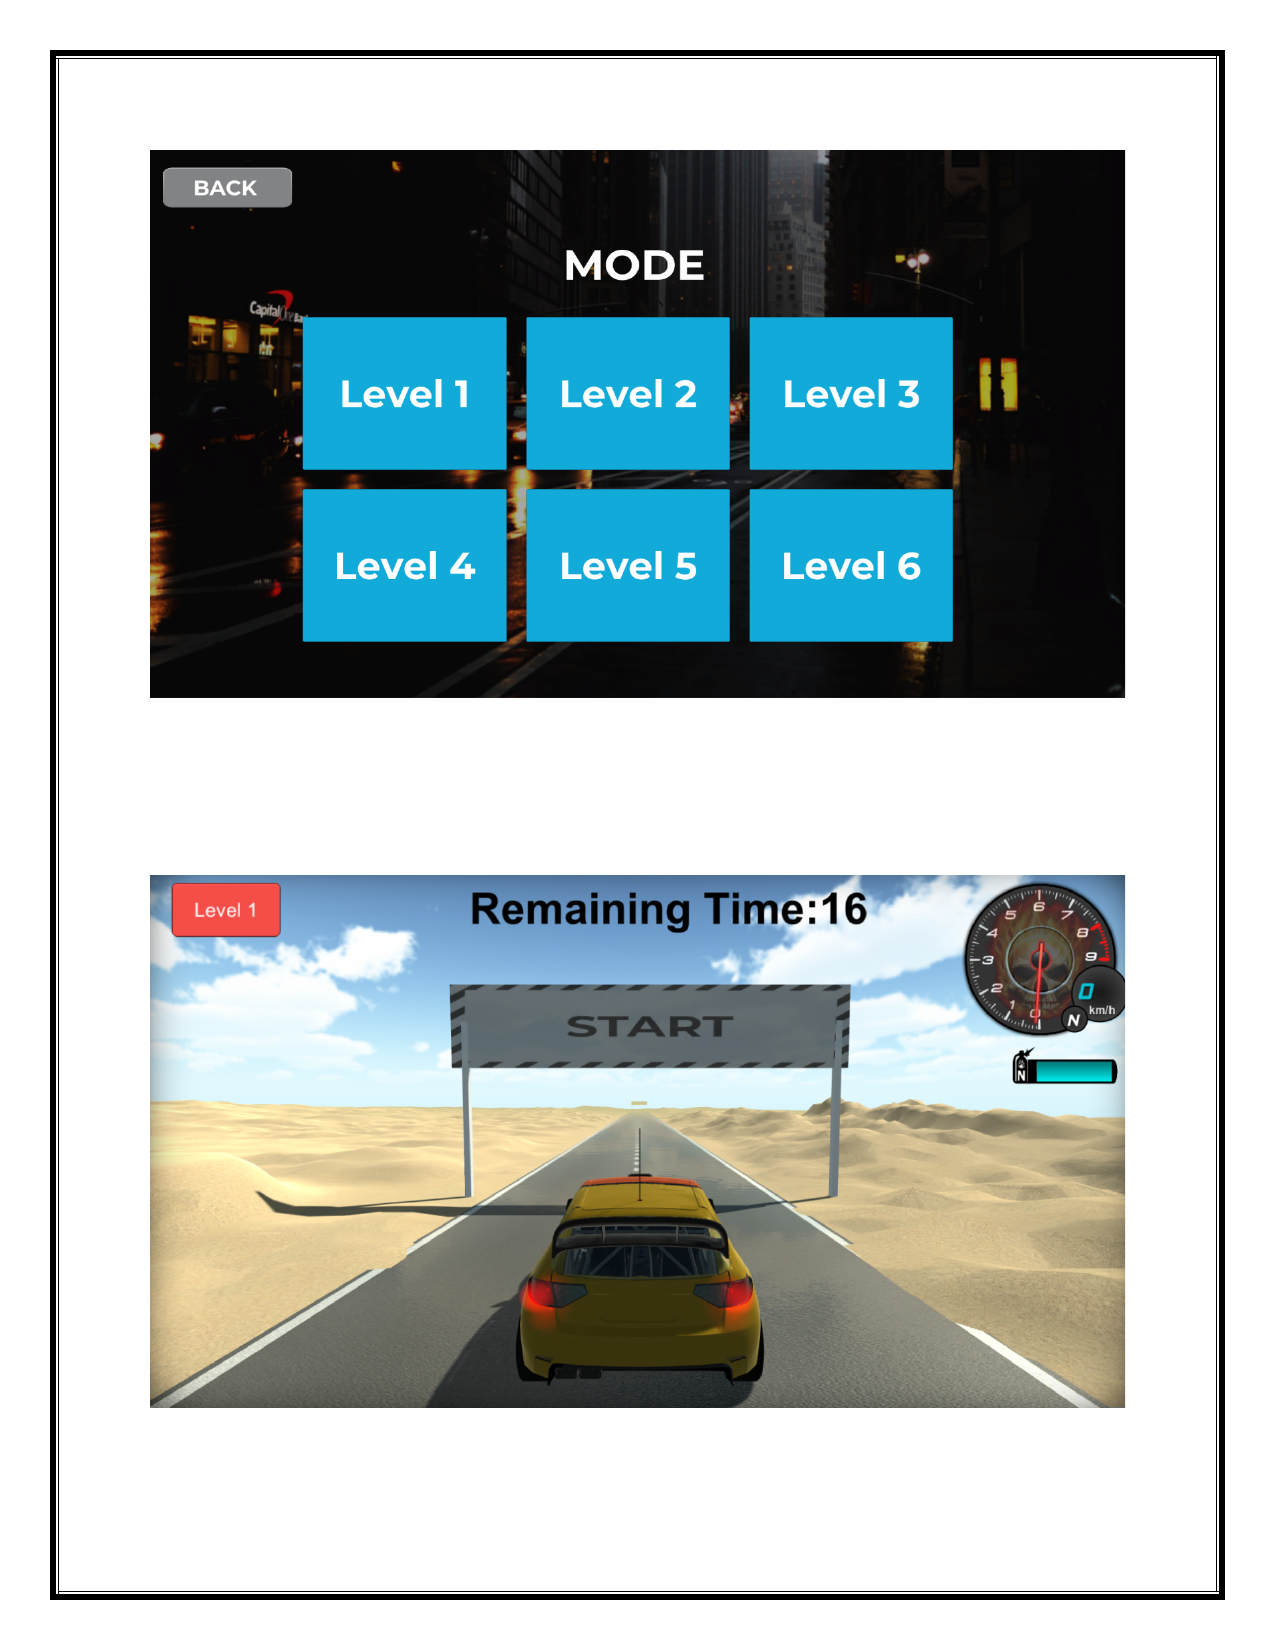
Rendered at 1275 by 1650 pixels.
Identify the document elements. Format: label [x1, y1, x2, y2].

picture [150, 875, 1125, 1408]
picture [150, 150, 1125, 698]
